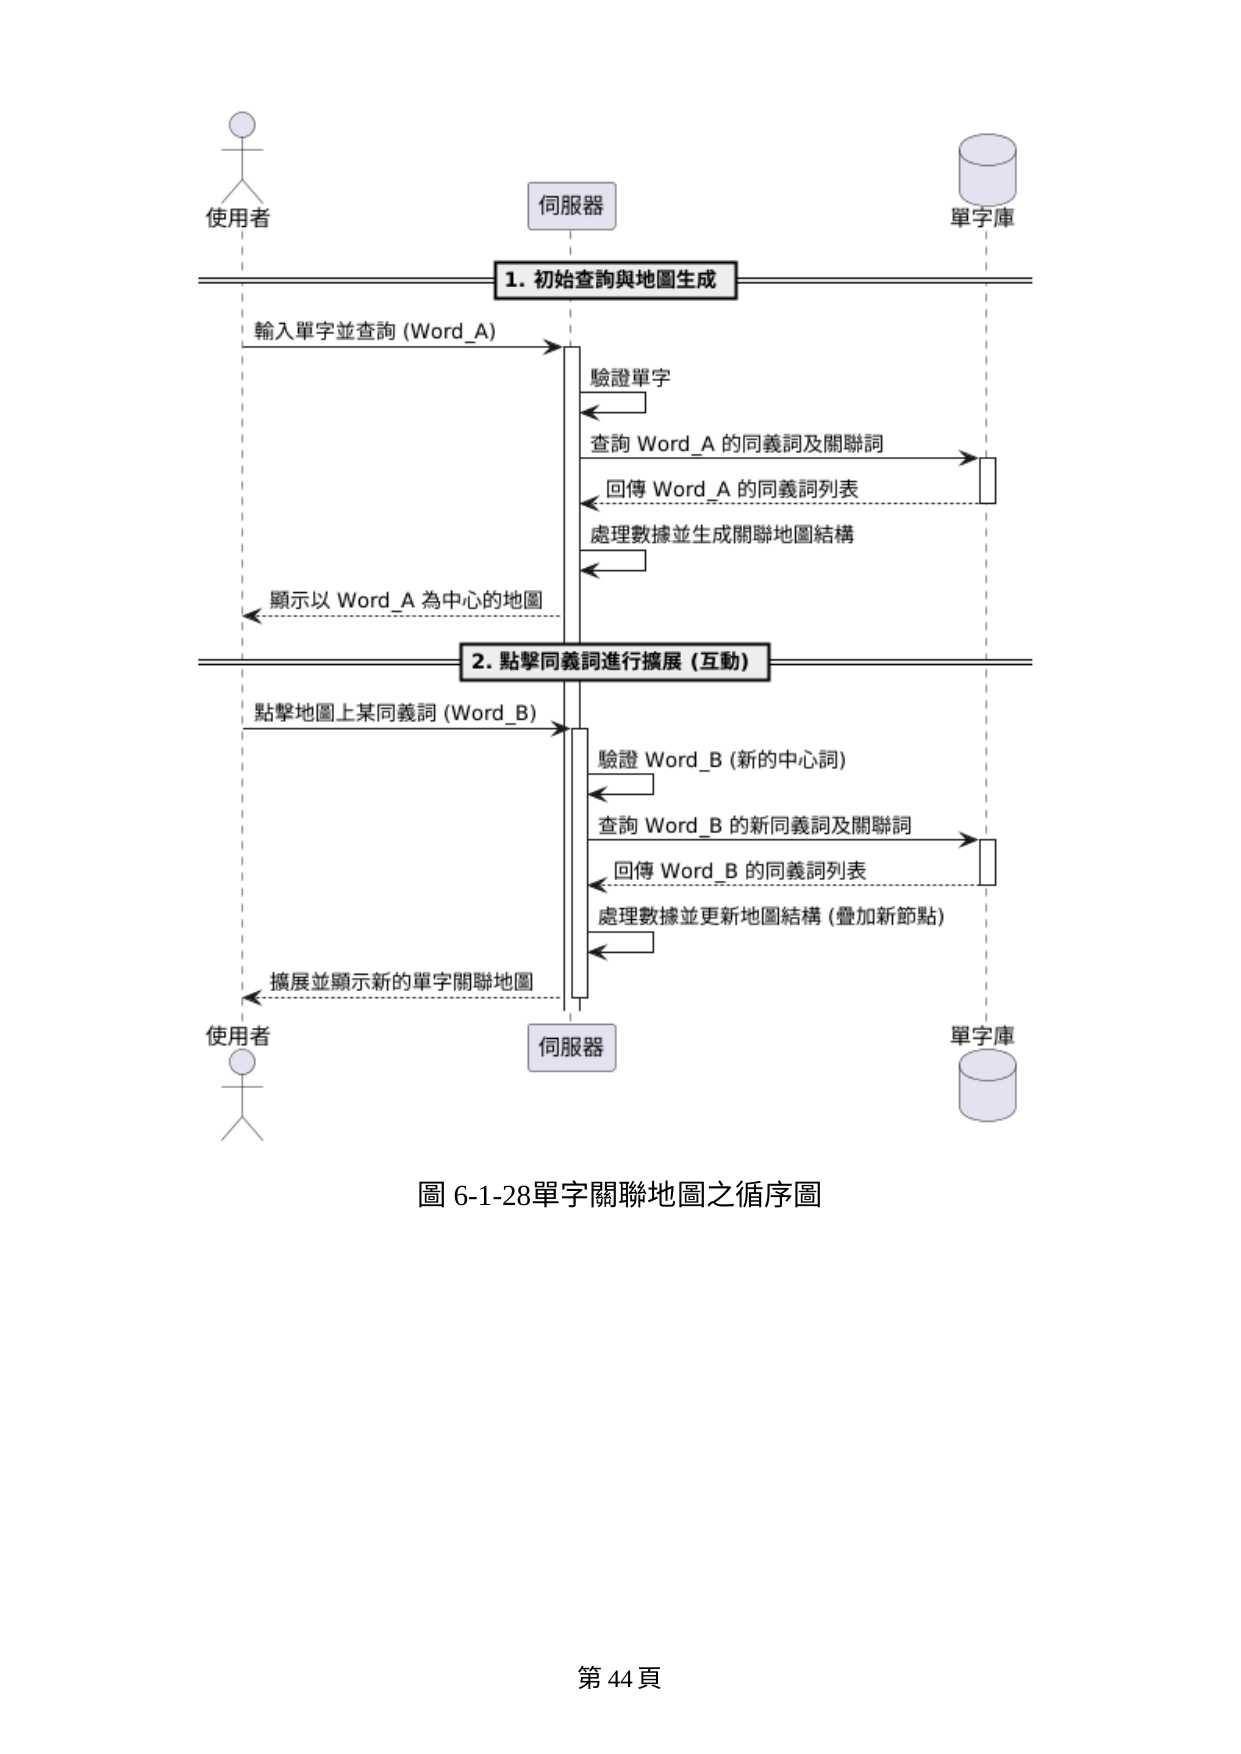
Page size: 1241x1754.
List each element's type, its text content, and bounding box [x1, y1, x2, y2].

picture [198, 105, 1042, 1149]
